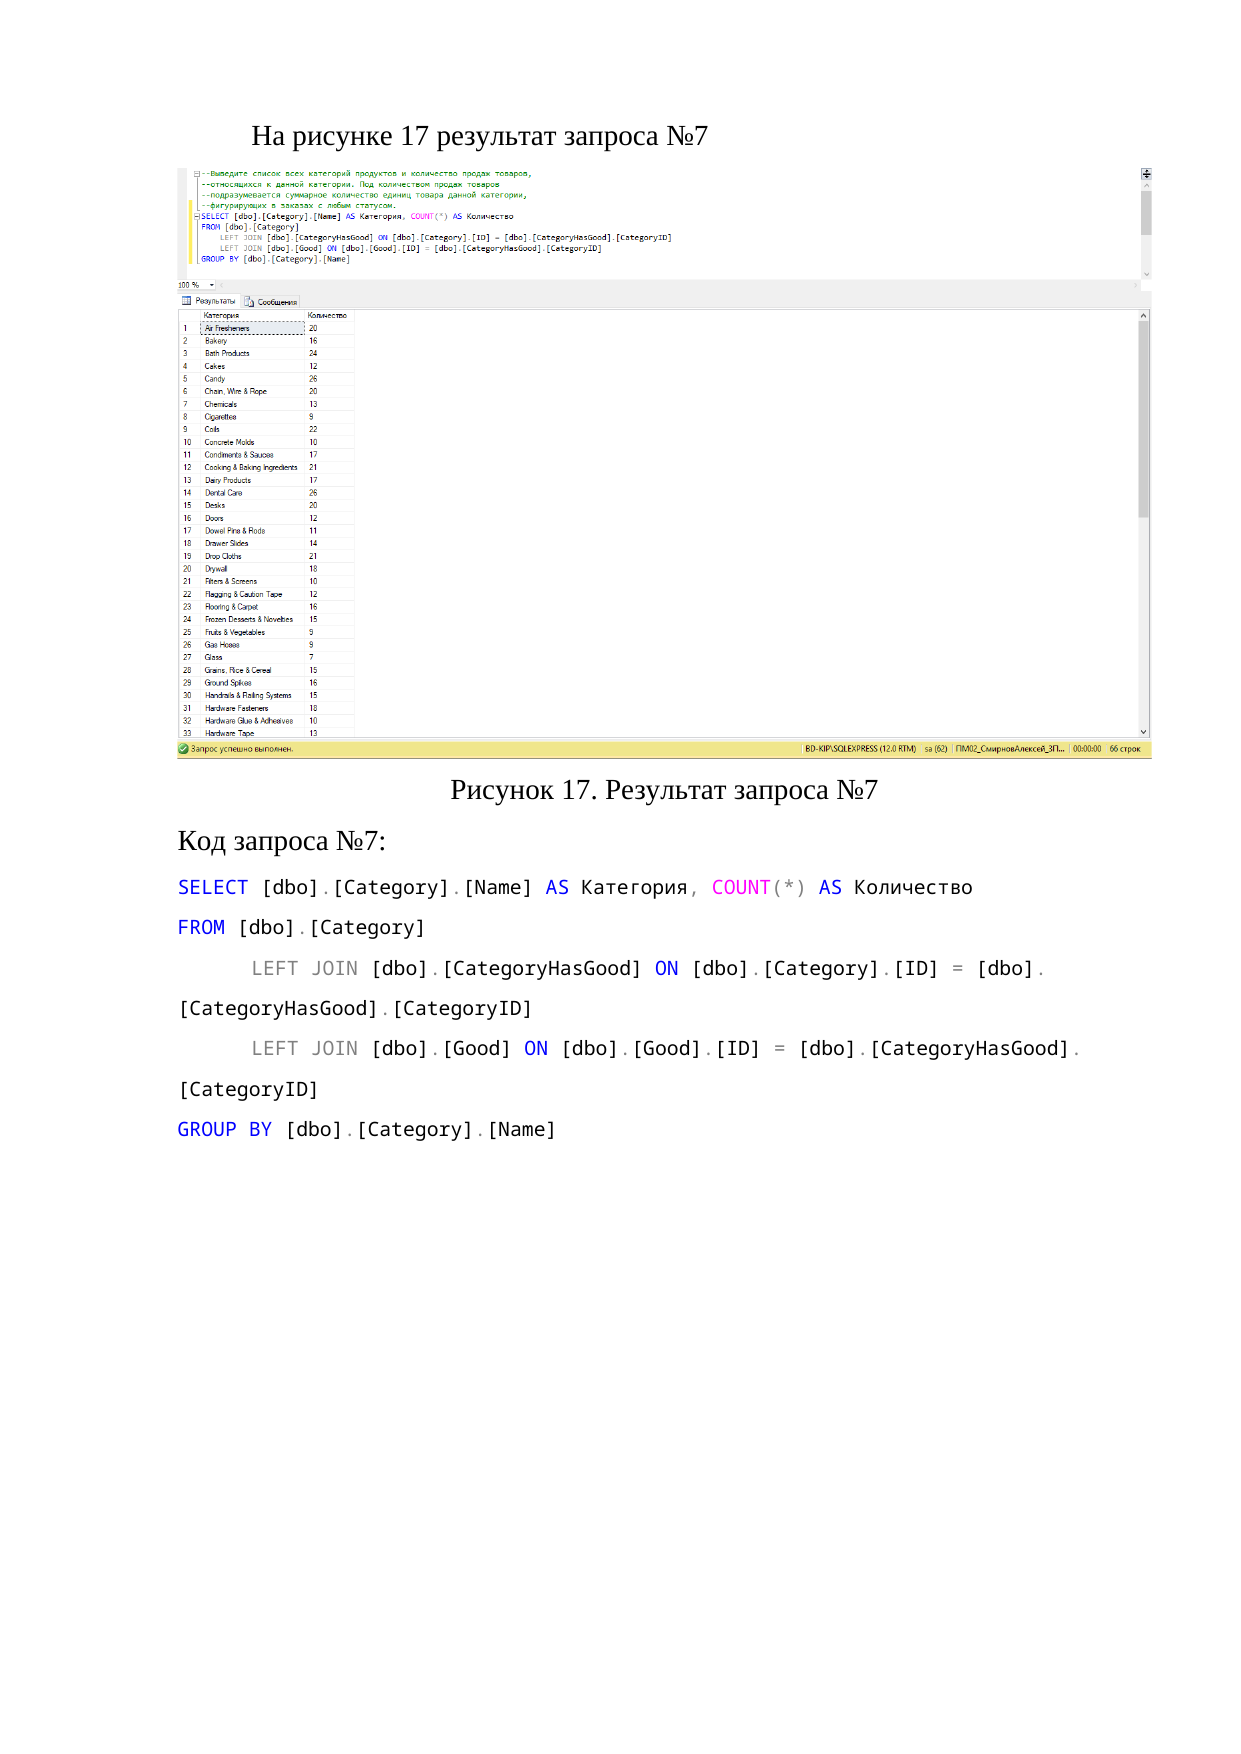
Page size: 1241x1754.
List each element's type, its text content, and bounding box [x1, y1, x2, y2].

text LEFT JOIN [dbo].[Good] ON [dbo].[Good].[ID] = [dbo].[CategoryHasGood].[CategoryID] [177, 1035, 1152, 1102]
text SELECT [dbo].[Category].[Name] AS Категория, COUNT(*) AS Количество [177, 873, 1152, 900]
picture [177, 168, 1152, 759]
text Код запроса №7: [177, 823, 1152, 856]
text На рисунке 17 результат запроса №7 [177, 118, 1152, 152]
text LEFT JOIN [dbo].[CategoryHasGood] ON [dbo].[Category].[ID] = [dbo].[CategoryHasGood].[CategoryID] [177, 954, 1152, 1021]
text FROM [dbo].[Category] [177, 913, 1152, 940]
text GROUP BY [dbo].[Category].[Name] [177, 1116, 1152, 1142]
text Рисунок 17. Результат запроса №7 [177, 772, 1152, 806]
